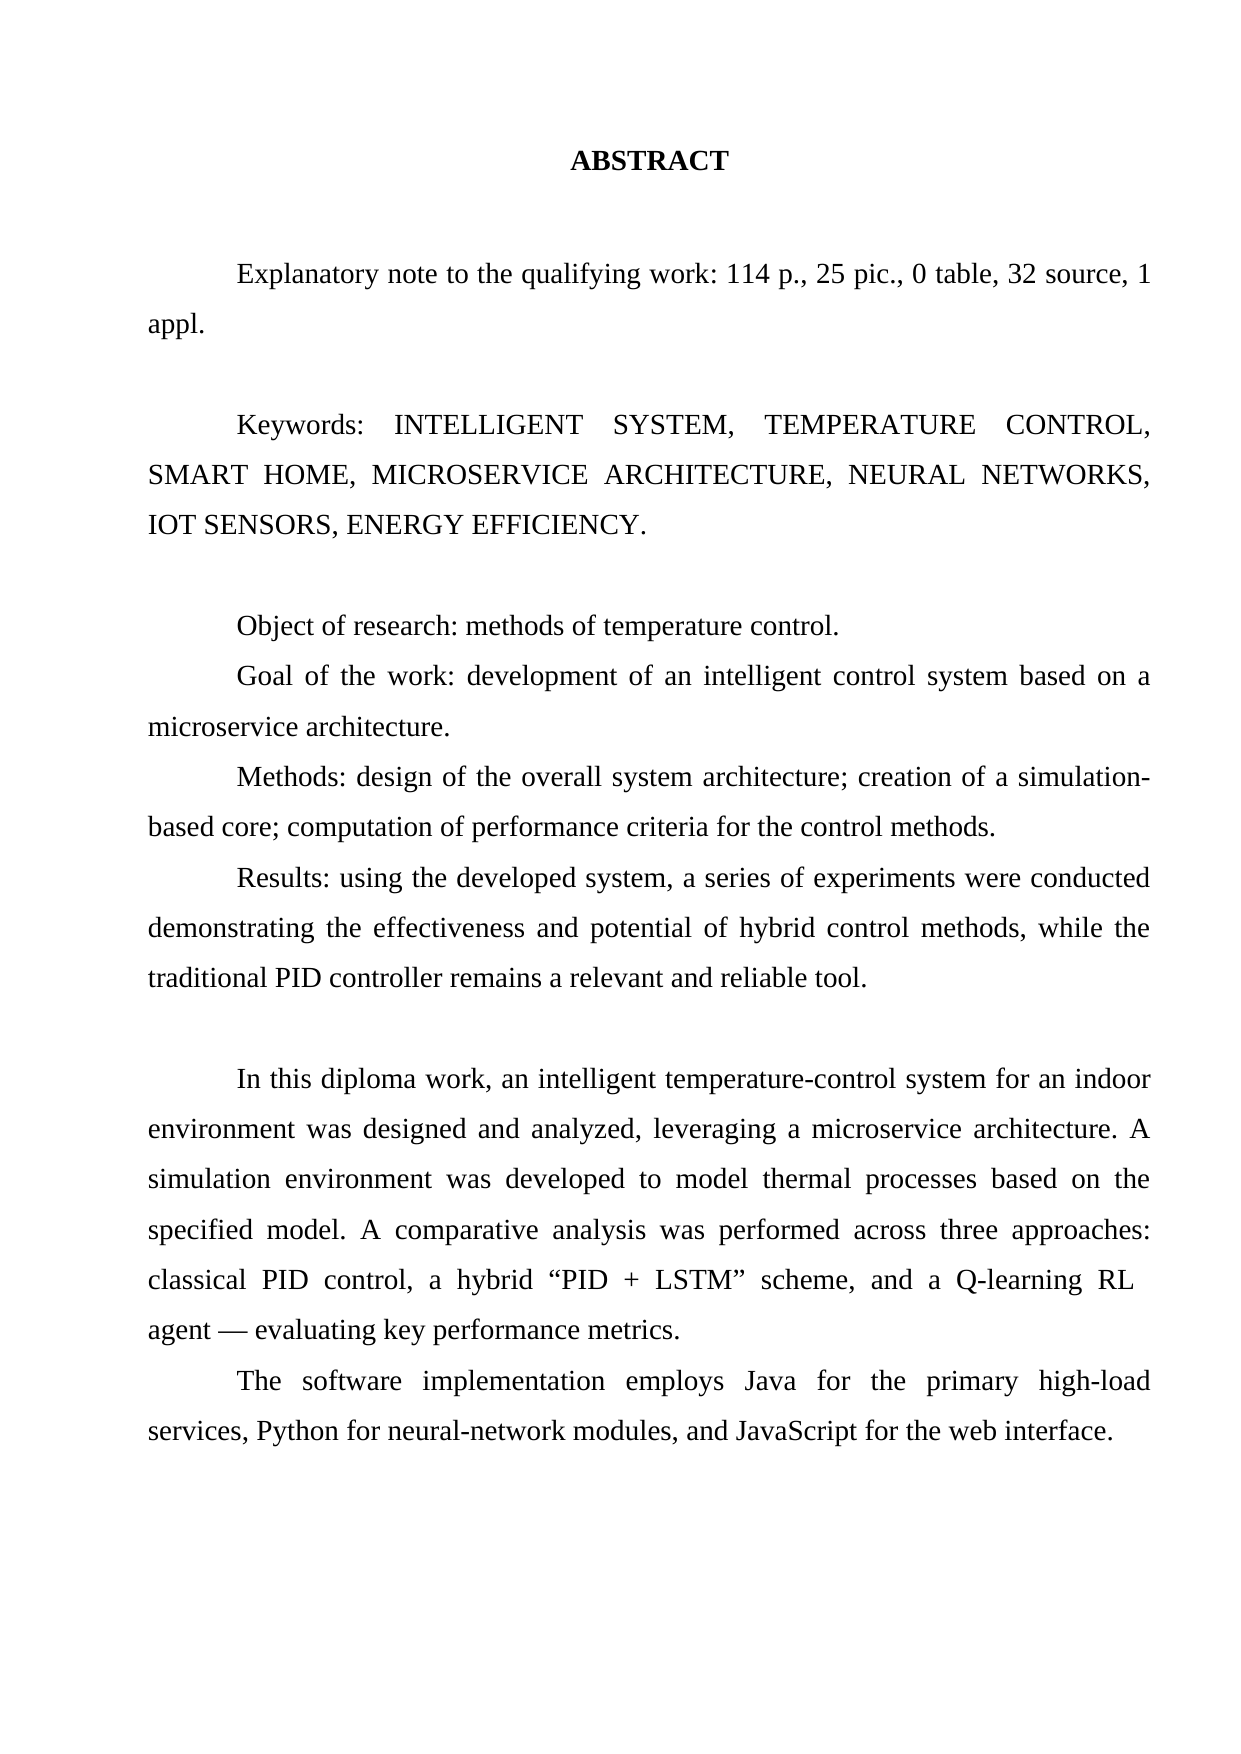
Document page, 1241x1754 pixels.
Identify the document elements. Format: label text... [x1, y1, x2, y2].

text The software implementation employs Java for the primary high-load services, Python for neural-network modules, and JavaScript for the web interface. [148, 1363, 1152, 1447]
text Explanatory note to the qualifying work: 114 p., 25 pic., 0 table, 32 source, 1 appl. [148, 256, 1152, 340]
text Object of research: methods of temperature control. [148, 608, 1152, 642]
text Methods: design of the overall system architecture; creation of a simulation-based core; computation of performance criteria for the control methods. [148, 759, 1152, 843]
text Results: using the developed system, a series of experiments were conducted demonstrating the effectiveness and potential of hybrid control methods, while the traditional PID controller remains a relevant and reliable tool. [148, 860, 1152, 994]
title Abstract [148, 143, 1152, 177]
text In this diploma work, an intelligent temperature-control system for an indoor environment was designed and analyzed, leveraging a microservice architecture. A simulation environment was developed to model thermal processes based on the specified model. A comparative analysis was performed across three approaches: classical PID control, a hybrid “PID + LSTM” scheme, and a Q-learning RL agent — evaluating key performance metrics. [148, 1061, 1152, 1346]
text Goal of the work: development of an intelligent control system based on a microservice architecture. [148, 658, 1152, 742]
text Keywords: INTELLIGENT SYSTEM, TEMPERATURE CONTROL, SMART HOME, MICROSERVICE ARCHITECTURE, NEURAL NETWORKS, IOT SENSORS, ENERGY EFFICIENCY. [148, 407, 1152, 541]
